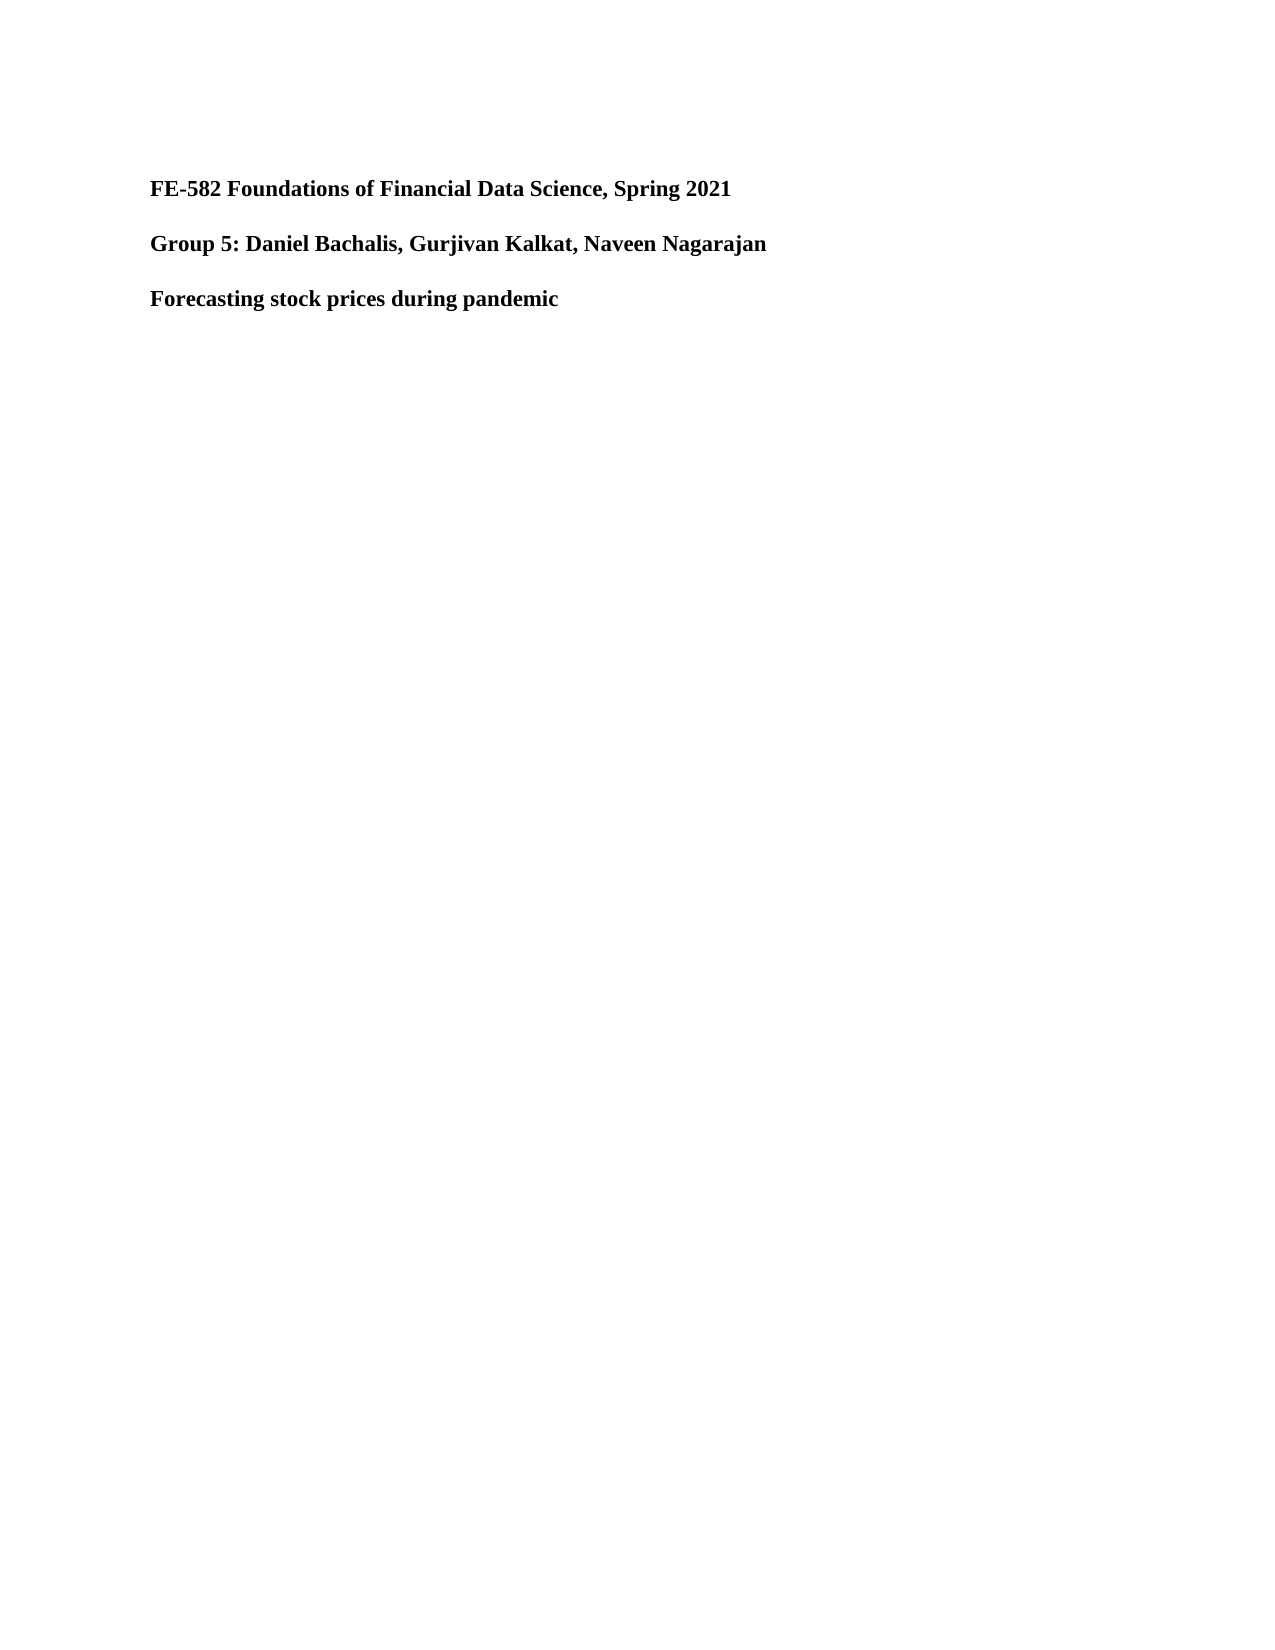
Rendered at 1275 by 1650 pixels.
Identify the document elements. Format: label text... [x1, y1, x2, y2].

text Group 5: Daniel Bachalis, Gurjivan Kalkat, Naveen Nagarajan [150, 230, 1125, 257]
text Forecasting stock prices during pandemic [150, 285, 1125, 312]
text FE-582 Foundations of Financial Data Science, Spring 2021 [150, 175, 1125, 201]
